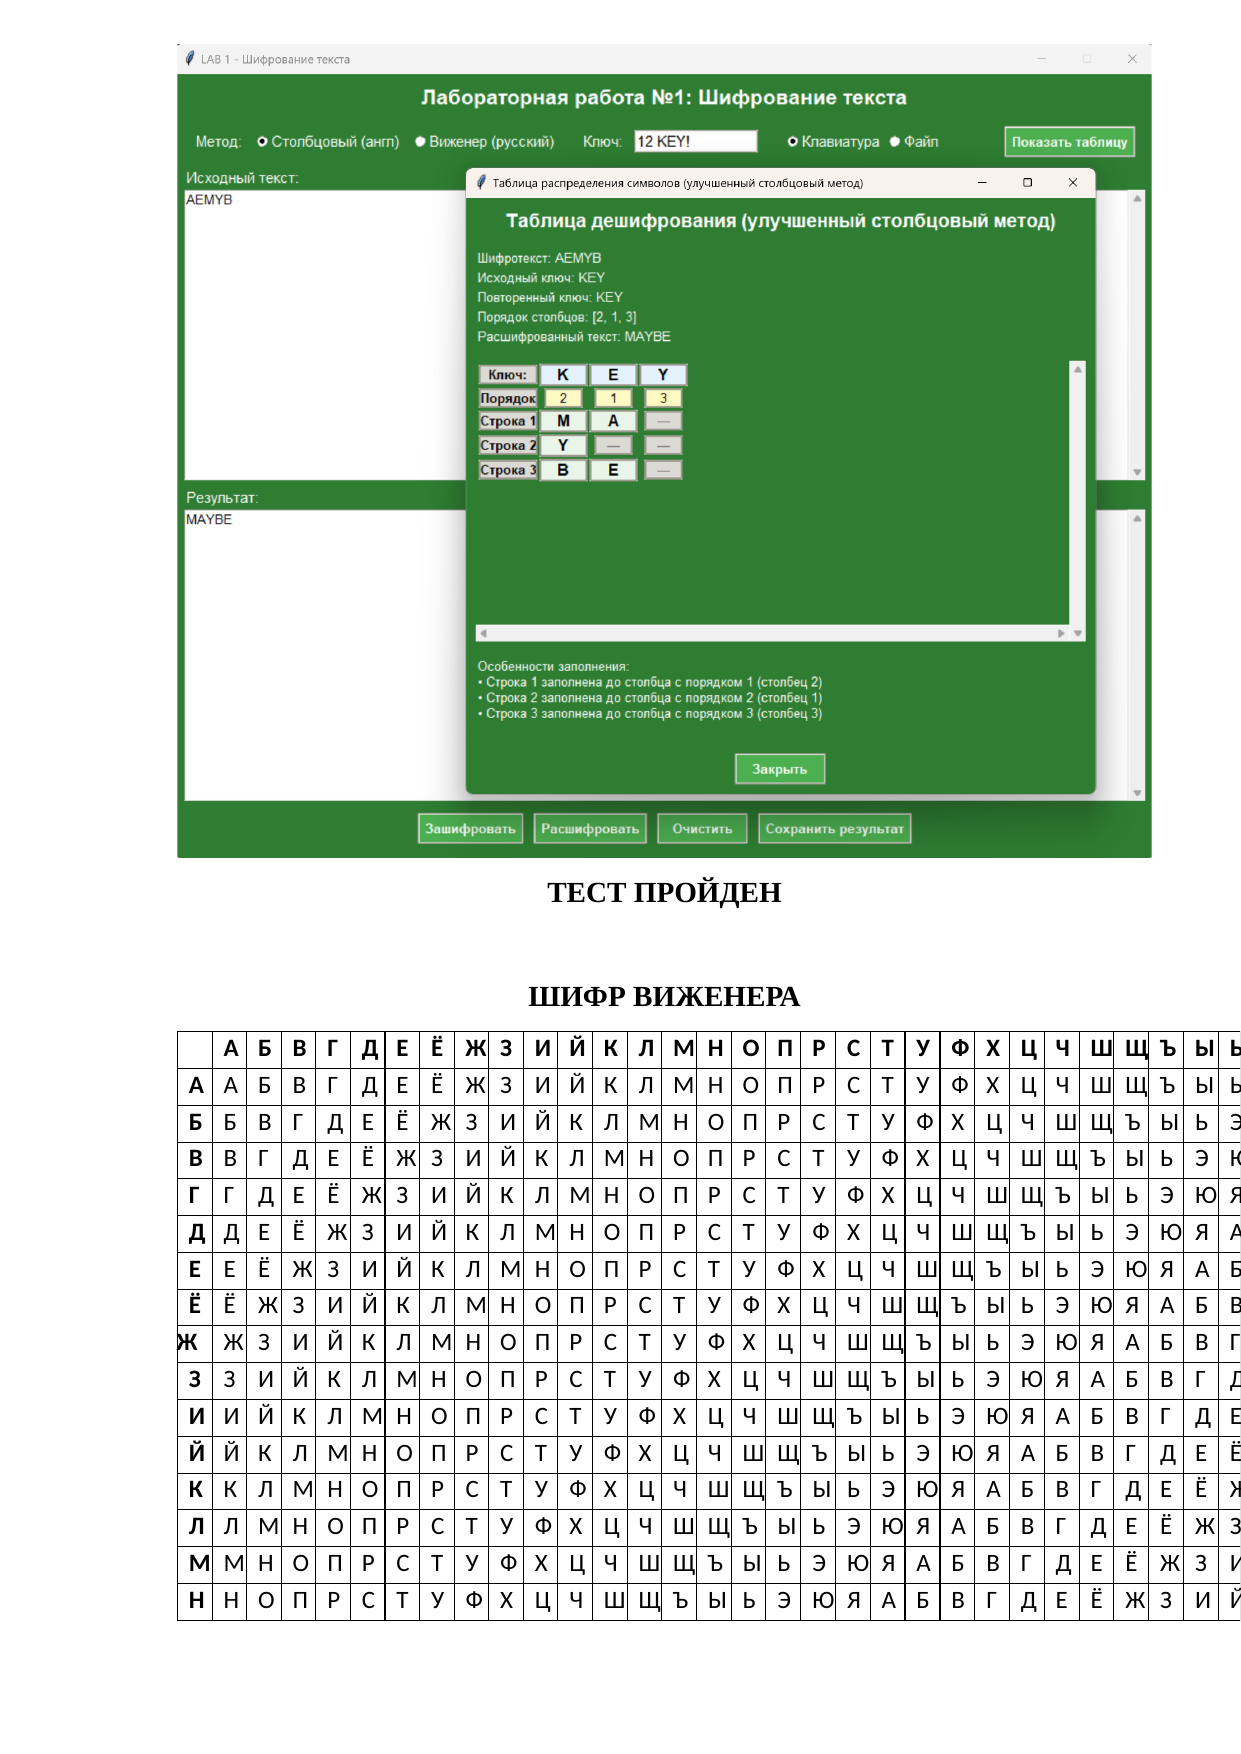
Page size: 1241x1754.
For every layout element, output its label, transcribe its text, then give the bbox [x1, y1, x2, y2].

table_cell Ш [941, 1216, 974, 1252]
table_cell Ш [975, 1179, 1009, 1215]
table_cell Ь [836, 1474, 870, 1509]
table_cell Ч [628, 1510, 661, 1546]
table_cell Л [420, 1290, 454, 1325]
table_cell Х [524, 1547, 557, 1583]
table_cell Г [1045, 1510, 1079, 1546]
table_cell Ъ [1080, 1143, 1113, 1178]
table_cell Щ [871, 1326, 904, 1362]
table_cell Ё [1080, 1584, 1113, 1619]
table_cell С [524, 1400, 557, 1436]
table_cell Я [1114, 1290, 1148, 1325]
table_cell З [1149, 1584, 1183, 1619]
table_cell Ь [732, 1584, 765, 1619]
table_cell Ч [593, 1547, 627, 1583]
table_cell С [558, 1363, 592, 1399]
text ТЕСТ ПРОЙДЕН [177, 876, 1152, 909]
table_cell Ч [662, 1474, 696, 1509]
table_cell Ч [941, 1179, 974, 1215]
table_cell З [386, 1179, 419, 1215]
table_cell Д [1080, 1510, 1113, 1546]
table_cell Ы [1010, 1253, 1044, 1289]
table_cell П [662, 1179, 696, 1215]
table_cell Я [871, 1547, 904, 1583]
table_cell З [316, 1253, 350, 1289]
table_cell Е [1045, 1584, 1079, 1619]
table_cell Е [247, 1216, 281, 1252]
table_cell Ы [906, 1363, 939, 1399]
table_cell Ь [975, 1326, 1009, 1362]
table_cell Ф [801, 1216, 835, 1252]
table_cell Ц [766, 1326, 800, 1362]
table_cell И [316, 1290, 350, 1325]
table_cell Т [593, 1363, 627, 1399]
table_cell Е [386, 1069, 419, 1105]
table_cell М [662, 1069, 696, 1105]
table_cell Н [455, 1326, 488, 1362]
table_cell З [420, 1143, 454, 1178]
table_cell В [941, 1584, 974, 1619]
table_cell О [316, 1510, 350, 1546]
table_cell С [732, 1179, 765, 1215]
table_cell К [489, 1179, 523, 1215]
table_cell В [1184, 1326, 1218, 1362]
table_cell Г [1010, 1547, 1044, 1583]
table_cell О [247, 1584, 281, 1619]
table_cell С [386, 1547, 419, 1583]
table_cell Х [662, 1400, 696, 1436]
table_cell Х [732, 1326, 765, 1362]
picture [177, 44, 1152, 858]
table_cell Е [1080, 1547, 1113, 1583]
table_cell Г [1080, 1474, 1113, 1509]
table_cell П [316, 1547, 350, 1583]
table_cell П [697, 1143, 731, 1178]
table_cell Д [1010, 1584, 1044, 1619]
table_cell Е [351, 1106, 384, 1142]
table_cell Б [247, 1069, 281, 1105]
table_header М [662, 1032, 696, 1068]
table_cell К [558, 1106, 592, 1142]
table_cell В [1010, 1510, 1044, 1546]
table_header В [282, 1032, 315, 1068]
table_cell Ё [1149, 1510, 1183, 1546]
table_cell Ч [975, 1143, 1009, 1178]
table_cell Р [628, 1253, 661, 1289]
table_header И [524, 1032, 557, 1068]
table_cell З [247, 1326, 281, 1362]
table_cell Щ [801, 1400, 835, 1436]
table_cell Т [697, 1253, 731, 1289]
table_cell Р [420, 1474, 454, 1509]
table_cell Ф [766, 1253, 800, 1289]
table_cell Ш [871, 1290, 904, 1325]
table_cell Д [1045, 1547, 1079, 1583]
table_cell В [1219, 1290, 1240, 1325]
table_cell Ю [1149, 1216, 1183, 1252]
table_cell Ч [766, 1363, 800, 1399]
table_cell И [178, 1400, 212, 1436]
table_cell У [662, 1326, 696, 1362]
table_cell Э [836, 1510, 870, 1546]
table_cell Л [558, 1143, 592, 1178]
table_cell И [489, 1106, 523, 1142]
table_cell У [732, 1253, 765, 1289]
table_cell М [420, 1326, 454, 1362]
table_cell Ь [1114, 1179, 1148, 1215]
table_cell Ж [316, 1216, 350, 1252]
table_cell Й [351, 1290, 384, 1325]
table_cell Ь [801, 1510, 835, 1546]
table_cell П [489, 1363, 523, 1399]
table_cell Ж [213, 1326, 246, 1362]
table_cell З [1184, 1547, 1218, 1583]
table_cell Т [558, 1400, 592, 1436]
table_cell Л [455, 1253, 488, 1289]
table_cell Р [351, 1547, 384, 1583]
table_cell И [386, 1216, 419, 1252]
table_cell Ю [836, 1547, 870, 1583]
table_cell З [213, 1363, 246, 1399]
table_cell Э [1045, 1290, 1079, 1325]
table_cell У [593, 1400, 627, 1436]
table_cell Ё [213, 1290, 246, 1325]
table_cell Ф [524, 1510, 557, 1546]
table_cell Д [1219, 1363, 1240, 1399]
table_cell Ю [1219, 1143, 1240, 1178]
table_cell А [1184, 1253, 1218, 1289]
table_cell О [282, 1547, 315, 1583]
table_cell Ъ [662, 1584, 696, 1619]
table_cell Й [386, 1253, 419, 1289]
table_cell Е [1114, 1510, 1148, 1546]
table_cell Ю [1045, 1326, 1079, 1362]
table_cell Э [801, 1547, 835, 1583]
table_cell В [1114, 1400, 1148, 1436]
table_cell Щ [1045, 1143, 1079, 1178]
table_cell Ф [732, 1290, 765, 1325]
table_cell Я [1219, 1179, 1240, 1215]
table_cell Ю [1010, 1363, 1044, 1399]
table_cell Э [941, 1400, 974, 1436]
table_cell Б [1080, 1400, 1113, 1436]
table_cell Ь [871, 1437, 904, 1472]
table_header У [906, 1032, 939, 1068]
table_cell Т [489, 1474, 523, 1509]
table_cell Т [732, 1216, 765, 1252]
table_header [178, 1032, 212, 1068]
table_cell Щ [836, 1363, 870, 1399]
table_cell Т [386, 1584, 419, 1619]
table_cell Ь [906, 1400, 939, 1436]
table_header Т [871, 1032, 904, 1068]
table_cell Ф [558, 1474, 592, 1509]
table_cell М [178, 1547, 212, 1583]
table_cell Ц [975, 1106, 1009, 1142]
table_cell Ф [871, 1143, 904, 1178]
table_cell Б [975, 1510, 1009, 1546]
table_cell А [213, 1069, 246, 1105]
table_cell Ы [871, 1400, 904, 1436]
table_cell О [420, 1400, 454, 1436]
table_cell Л [247, 1474, 281, 1509]
table_cell Ч [1045, 1069, 1079, 1105]
table_cell Я [975, 1437, 1009, 1472]
table_cell Щ [1010, 1179, 1044, 1215]
table_cell И [420, 1179, 454, 1215]
table_cell Ю [871, 1510, 904, 1546]
table_cell Е [1219, 1400, 1240, 1436]
table_cell С [801, 1106, 835, 1142]
table_cell Й [455, 1179, 488, 1215]
table_cell Й [213, 1437, 246, 1472]
table_cell Н [386, 1400, 419, 1436]
table_cell Ъ [1010, 1216, 1044, 1252]
table_cell М [316, 1437, 350, 1472]
table_cell У [871, 1106, 904, 1142]
table_header К [593, 1032, 627, 1068]
table_cell Х [766, 1290, 800, 1325]
table_header Р [801, 1032, 835, 1068]
table_cell Д [1149, 1437, 1183, 1472]
table_cell Н [662, 1106, 696, 1142]
table_cell Ы [836, 1437, 870, 1472]
table_cell З [1219, 1510, 1240, 1546]
table_cell Э [871, 1474, 904, 1509]
table_cell И [247, 1363, 281, 1399]
table_cell Ж [455, 1069, 488, 1105]
table_cell Г [1149, 1400, 1183, 1436]
table_cell П [420, 1437, 454, 1472]
table_cell Т [662, 1290, 696, 1325]
table_cell Н [178, 1584, 212, 1619]
table_cell У [558, 1437, 592, 1472]
table_cell Б [1045, 1437, 1079, 1472]
table_cell Ф [593, 1437, 627, 1472]
table_cell Ж [282, 1253, 315, 1289]
table_cell Б [1184, 1290, 1218, 1325]
table_cell Ё [316, 1179, 350, 1215]
table_cell А [906, 1547, 939, 1583]
table_header А [213, 1032, 246, 1068]
table_header Ч [1045, 1032, 1079, 1068]
table_cell Ф [836, 1179, 870, 1215]
table_cell О [455, 1363, 488, 1399]
table_cell Ж [1184, 1510, 1218, 1546]
table_header С [836, 1032, 870, 1068]
table_cell В [975, 1547, 1009, 1583]
table_cell Ё [420, 1069, 454, 1105]
table_header Г [316, 1032, 350, 1068]
table_cell Ы [1080, 1179, 1113, 1215]
table_cell Э [1149, 1179, 1183, 1215]
table_cell А [1149, 1290, 1183, 1325]
table_cell Б [1010, 1474, 1044, 1509]
table_cell Ъ [1149, 1069, 1183, 1105]
table_cell Р [662, 1216, 696, 1252]
table_cell Ё [1219, 1437, 1240, 1472]
table_cell М [524, 1216, 557, 1252]
table_cell Р [766, 1106, 800, 1142]
table_cell Х [836, 1216, 870, 1252]
table_cell Й [282, 1363, 315, 1399]
table_cell Л [316, 1400, 350, 1436]
table_cell О [697, 1106, 731, 1142]
table_cell Ш [836, 1326, 870, 1362]
table_cell Ю [1080, 1290, 1113, 1325]
table_cell И [351, 1253, 384, 1289]
table_cell К [316, 1363, 350, 1399]
table_cell Х [697, 1363, 731, 1399]
table_cell К [524, 1143, 557, 1178]
table_cell Л [386, 1326, 419, 1362]
table_cell Щ [1114, 1069, 1148, 1105]
table_cell Н [489, 1290, 523, 1325]
table_cell Ж [351, 1179, 384, 1215]
table_cell Г [1219, 1326, 1240, 1362]
table_cell И [213, 1400, 246, 1436]
table_header П [766, 1032, 800, 1068]
table_cell Й [1219, 1584, 1240, 1619]
table_cell Ч [871, 1253, 904, 1289]
table_cell Р [593, 1290, 627, 1325]
table_cell О [593, 1216, 627, 1252]
table_cell К [178, 1474, 212, 1509]
table_header Ш [1080, 1032, 1113, 1068]
table_cell Щ [697, 1510, 731, 1546]
table_cell Ё [1184, 1474, 1218, 1509]
table_cell Е [178, 1253, 212, 1289]
table_cell Ы [941, 1326, 974, 1362]
table_cell В [178, 1143, 212, 1178]
table_cell Г [1114, 1437, 1148, 1472]
table_cell Ы [1149, 1106, 1183, 1142]
table_cell С [697, 1216, 731, 1252]
table_cell У [801, 1179, 835, 1215]
table_cell К [593, 1069, 627, 1105]
table_cell Х [558, 1510, 592, 1546]
table_cell Ф [662, 1363, 696, 1399]
table_cell И [1219, 1547, 1240, 1583]
table_cell Е [213, 1253, 246, 1289]
table_cell П [766, 1069, 800, 1105]
table_cell П [282, 1584, 315, 1619]
table_cell О [558, 1253, 592, 1289]
table_cell С [420, 1510, 454, 1546]
table_cell К [213, 1474, 246, 1509]
table_cell З [455, 1106, 488, 1142]
table_cell У [906, 1069, 939, 1105]
table_cell У [489, 1510, 523, 1546]
table_cell Ц [732, 1363, 765, 1399]
table_cell Ё [351, 1143, 384, 1178]
table_cell Б [1114, 1363, 1148, 1399]
table_cell Ё [282, 1216, 315, 1252]
table_cell М [455, 1290, 488, 1325]
table_cell Й [316, 1326, 350, 1362]
table_cell Ё [178, 1290, 212, 1325]
table_cell Й [420, 1216, 454, 1252]
table_cell Ъ [871, 1363, 904, 1399]
table_cell У [766, 1216, 800, 1252]
table_cell Х [801, 1253, 835, 1289]
table_cell Щ [975, 1216, 1009, 1252]
table_cell М [247, 1510, 281, 1546]
table_cell Ж [1114, 1584, 1148, 1619]
table_cell М [593, 1143, 627, 1178]
table_cell И [455, 1143, 488, 1178]
table_cell Ц [836, 1253, 870, 1289]
table_cell Т [836, 1106, 870, 1142]
table_cell А [941, 1510, 974, 1546]
table_cell Е [282, 1179, 315, 1215]
table_cell А [1219, 1216, 1240, 1252]
table_cell П [524, 1326, 557, 1362]
table_header Щ [1114, 1032, 1148, 1068]
table_cell Ц [1010, 1069, 1044, 1105]
table_cell К [386, 1290, 419, 1325]
table_cell Р [316, 1584, 350, 1619]
table_cell О [524, 1290, 557, 1325]
table_cell Н [351, 1437, 384, 1472]
table_cell Л [282, 1437, 315, 1472]
table_cell Б [1149, 1326, 1183, 1362]
table_cell Л [524, 1179, 557, 1215]
table_cell А [1010, 1437, 1044, 1472]
table_cell В [1045, 1474, 1079, 1509]
table_header Ф [941, 1032, 974, 1068]
table_cell С [766, 1143, 800, 1178]
table_cell Ц [628, 1474, 661, 1509]
table_cell Ё [1114, 1547, 1148, 1583]
table_cell А [1114, 1326, 1148, 1362]
table_cell Н [628, 1143, 661, 1178]
table_cell Ц [593, 1510, 627, 1546]
table_cell Ш [766, 1400, 800, 1436]
table_cell Р [524, 1363, 557, 1399]
table_header Ж [455, 1032, 488, 1068]
table_cell Ц [941, 1143, 974, 1178]
table_cell Ф [628, 1400, 661, 1436]
table_cell М [558, 1179, 592, 1215]
table_cell Л [593, 1106, 627, 1142]
table_cell Щ [1080, 1106, 1113, 1142]
table_cell Ш [628, 1547, 661, 1583]
table_header О [732, 1032, 765, 1068]
table_cell Ф [455, 1584, 488, 1619]
table_cell Л [213, 1510, 246, 1546]
table_cell Ъ [697, 1547, 731, 1583]
table_cell Я [836, 1584, 870, 1619]
table_cell А [871, 1584, 904, 1619]
table_cell Ь [1010, 1290, 1044, 1325]
table_cell В [247, 1106, 281, 1142]
table_cell Н [697, 1069, 731, 1105]
table_cell Ю [1184, 1179, 1218, 1215]
table_cell С [836, 1069, 870, 1105]
table_cell Т [766, 1179, 800, 1215]
table_cell У [524, 1474, 557, 1509]
table_cell Я [1045, 1363, 1079, 1399]
table_cell О [732, 1069, 765, 1105]
table_cell У [628, 1363, 661, 1399]
table_cell В [1149, 1363, 1183, 1399]
table_cell Ж [1149, 1547, 1183, 1583]
table_cell Р [455, 1437, 488, 1472]
table_cell Ц [524, 1584, 557, 1619]
table_cell Г [975, 1584, 1009, 1619]
table_cell Ш [801, 1363, 835, 1399]
table_header З [489, 1032, 523, 1068]
table_cell Т [871, 1069, 904, 1105]
table_header Е [386, 1032, 419, 1068]
table_header Ь [1219, 1032, 1240, 1068]
table_cell Ъ [732, 1510, 765, 1546]
table_cell Ч [836, 1290, 870, 1325]
table_cell В [213, 1143, 246, 1178]
table_cell С [455, 1474, 488, 1509]
table_cell Ж [420, 1106, 454, 1142]
table_cell Ъ [766, 1474, 800, 1509]
table_cell Ж [247, 1290, 281, 1325]
table_cell Я [906, 1510, 939, 1546]
table_cell Ч [558, 1584, 592, 1619]
table_cell Ю [906, 1474, 939, 1509]
table_header Л [628, 1032, 661, 1068]
table_cell Т [801, 1143, 835, 1178]
table_cell Ь [1080, 1216, 1113, 1252]
table_cell Л [351, 1363, 384, 1399]
table_cell Я [1010, 1400, 1044, 1436]
table_cell Б [1219, 1253, 1240, 1289]
table_cell Г [282, 1106, 315, 1142]
table_cell Ш [1080, 1069, 1113, 1105]
table_cell Ч [1010, 1106, 1044, 1142]
table_cell Р [489, 1400, 523, 1436]
table_cell С [662, 1253, 696, 1289]
table_cell К [455, 1216, 488, 1252]
table_cell Й [524, 1106, 557, 1142]
table_cell Щ [662, 1547, 696, 1583]
table_cell Й [178, 1437, 212, 1472]
table_cell К [247, 1437, 281, 1472]
table_cell Г [1184, 1363, 1218, 1399]
table_cell С [351, 1584, 384, 1619]
table_cell Э [975, 1363, 1009, 1399]
table_cell Э [1219, 1106, 1240, 1142]
table_cell О [386, 1437, 419, 1472]
table_cell Д [282, 1143, 315, 1178]
table_cell Ъ [1045, 1179, 1079, 1215]
table_cell Ъ [836, 1400, 870, 1436]
table_cell Ф [941, 1069, 974, 1105]
table_cell Э [1080, 1253, 1113, 1289]
table_header Н [697, 1032, 731, 1068]
table_cell Н [282, 1510, 315, 1546]
table_cell М [386, 1363, 419, 1399]
table_cell П [558, 1290, 592, 1325]
table_cell С [489, 1437, 523, 1472]
table_cell Щ [732, 1474, 765, 1509]
text ШИФР ВИЖЕНЕРА [177, 979, 1152, 1013]
table_cell Х [593, 1474, 627, 1509]
table_cell Ю [941, 1437, 974, 1472]
table_cell Ш [732, 1437, 765, 1472]
table_cell Р [697, 1179, 731, 1215]
table_header Й [558, 1032, 592, 1068]
table_cell Э [906, 1437, 939, 1472]
table_cell П [593, 1253, 627, 1289]
table_cell У [697, 1290, 731, 1325]
table_cell Ь [1045, 1253, 1079, 1289]
table_cell Ъ [1114, 1106, 1148, 1142]
table_cell Ч [697, 1437, 731, 1472]
table_cell Ш [1010, 1143, 1044, 1178]
table_cell Д [1114, 1474, 1148, 1509]
table_cell Ы [1114, 1143, 1148, 1178]
table_cell Ы [1184, 1069, 1218, 1105]
table_cell Ц [662, 1437, 696, 1472]
table_cell Н [316, 1474, 350, 1509]
table_cell Х [941, 1106, 974, 1142]
table_cell П [455, 1400, 488, 1436]
table_cell Ш [906, 1253, 939, 1289]
table_cell И [1184, 1584, 1218, 1619]
table_cell В [1080, 1437, 1113, 1472]
table_cell Е [1149, 1474, 1183, 1509]
table_cell З [351, 1216, 384, 1252]
table_cell Ж [1219, 1474, 1240, 1509]
table_cell Ф [697, 1326, 731, 1362]
table_cell О [628, 1179, 661, 1215]
table_cell А [1045, 1400, 1079, 1436]
table_cell М [282, 1474, 315, 1509]
table_cell Ъ [801, 1437, 835, 1472]
table_cell Ё [247, 1253, 281, 1289]
table_cell Ж [178, 1326, 212, 1362]
table_cell И [282, 1326, 315, 1362]
table_cell Е [316, 1143, 350, 1178]
table_cell Ф [906, 1106, 939, 1142]
table_cell П [732, 1106, 765, 1142]
table_cell Я [941, 1474, 974, 1509]
table_cell К [351, 1326, 384, 1362]
table_cell Л [178, 1510, 212, 1546]
table_cell Ы [732, 1547, 765, 1583]
table_cell М [213, 1547, 246, 1583]
table_cell Н [420, 1363, 454, 1399]
table_cell У [836, 1143, 870, 1178]
table_cell Д [247, 1179, 281, 1215]
table_cell У [455, 1547, 488, 1583]
table_cell Д [213, 1216, 246, 1252]
table_cell Ц [871, 1216, 904, 1252]
table_header Ц [1010, 1032, 1044, 1068]
table_cell Ц [558, 1547, 592, 1583]
table_cell С [593, 1326, 627, 1362]
table_cell З [282, 1290, 315, 1325]
table_cell Г [247, 1143, 281, 1178]
table_cell Ц [906, 1179, 939, 1215]
table_cell Т [628, 1326, 661, 1362]
table_cell Э [1114, 1216, 1148, 1252]
table_cell О [489, 1326, 523, 1362]
table_cell Ю [1114, 1253, 1148, 1289]
table_cell Ъ [906, 1326, 939, 1362]
table_cell Л [628, 1069, 661, 1105]
table_cell Х [975, 1069, 1009, 1105]
table_cell В [282, 1069, 315, 1105]
table_cell Ф [489, 1547, 523, 1583]
table_cell Ш [1045, 1106, 1079, 1142]
table_cell О [351, 1474, 384, 1509]
table_cell Т [420, 1547, 454, 1583]
table_cell А [1080, 1363, 1113, 1399]
table_cell Н [524, 1253, 557, 1289]
table_cell Р [558, 1326, 592, 1362]
table_cell Ъ [975, 1253, 1009, 1289]
table_cell К [420, 1253, 454, 1289]
table_cell Д [178, 1216, 212, 1252]
table_cell К [282, 1400, 315, 1436]
table_cell П [351, 1510, 384, 1546]
table_cell Ы [801, 1474, 835, 1509]
table_cell Ц [697, 1400, 731, 1436]
table_cell Щ [766, 1437, 800, 1472]
table_cell З [178, 1363, 212, 1399]
table_cell М [489, 1253, 523, 1289]
table_cell Ц [801, 1290, 835, 1325]
table_cell П [386, 1474, 419, 1509]
table_cell Н [558, 1216, 592, 1252]
table_cell Й [247, 1400, 281, 1436]
table_cell Э [1010, 1326, 1044, 1362]
table_cell Я [1184, 1216, 1218, 1252]
table_cell Р [386, 1510, 419, 1546]
table_cell Ы [975, 1290, 1009, 1325]
table_cell Ы [766, 1510, 800, 1546]
table_cell Ы [697, 1584, 731, 1619]
table_cell Ь [1184, 1106, 1218, 1142]
table_cell Б [213, 1106, 246, 1142]
table_cell М [628, 1106, 661, 1142]
table_cell Л [489, 1216, 523, 1252]
table_cell Х [489, 1584, 523, 1619]
table_cell Н [593, 1179, 627, 1215]
table_cell П [628, 1216, 661, 1252]
table_cell Д [316, 1106, 350, 1142]
table_cell О [662, 1143, 696, 1178]
table_cell Я [1149, 1253, 1183, 1289]
table_cell Т [455, 1510, 488, 1546]
table_cell Б [906, 1584, 939, 1619]
table_cell Х [871, 1179, 904, 1215]
table_cell Р [732, 1143, 765, 1178]
table_cell Г [316, 1069, 350, 1105]
table_cell Ю [975, 1400, 1009, 1436]
table_cell С [628, 1290, 661, 1325]
table_header Б [247, 1032, 281, 1068]
table_cell Ь [766, 1547, 800, 1583]
table_header Х [975, 1032, 1009, 1068]
table_cell Я [1080, 1326, 1113, 1362]
table_cell Ч [732, 1400, 765, 1436]
table_cell Д [351, 1069, 384, 1105]
table_cell Ж [386, 1143, 419, 1178]
table_cell Ы [1045, 1216, 1079, 1252]
table_cell Ч [906, 1216, 939, 1252]
table_cell Э [1184, 1143, 1218, 1178]
table_header Ы [1184, 1032, 1218, 1068]
table_cell Т [524, 1437, 557, 1472]
table_cell Г [178, 1179, 212, 1215]
table_header Д [351, 1032, 384, 1068]
table_cell Р [801, 1069, 835, 1105]
table_header Ъ [1149, 1032, 1183, 1068]
table_cell Ш [662, 1510, 696, 1546]
table_cell Э [766, 1584, 800, 1619]
table_cell У [420, 1584, 454, 1619]
table_cell Х [906, 1143, 939, 1178]
table_cell Х [628, 1437, 661, 1472]
table_cell Б [178, 1106, 212, 1142]
table_cell И [524, 1069, 557, 1105]
table_cell Ч [801, 1326, 835, 1362]
table_header Ё [420, 1032, 454, 1068]
table_cell Ш [697, 1474, 731, 1509]
table_cell Н [247, 1547, 281, 1583]
table_cell Й [558, 1069, 592, 1105]
table_cell Б [941, 1547, 974, 1583]
table_cell Н [213, 1584, 246, 1619]
table_cell А [975, 1474, 1009, 1509]
table_cell Ш [593, 1584, 627, 1619]
table_cell А [178, 1069, 212, 1105]
table_cell Г [213, 1179, 246, 1215]
table_cell З [489, 1069, 523, 1105]
table_cell Ъ [941, 1290, 974, 1325]
table_cell Ь [1219, 1069, 1240, 1105]
table_cell Е [1184, 1437, 1218, 1472]
table_cell Д [1184, 1400, 1218, 1436]
table_cell Ю [801, 1584, 835, 1619]
table_cell Ь [1149, 1143, 1183, 1178]
table_cell Щ [628, 1584, 661, 1619]
table_cell Щ [941, 1253, 974, 1289]
table_cell Й [489, 1143, 523, 1178]
table_cell Щ [906, 1290, 939, 1325]
table_cell Ь [941, 1363, 974, 1399]
table_cell Ё [386, 1106, 419, 1142]
table_cell М [351, 1400, 384, 1436]
